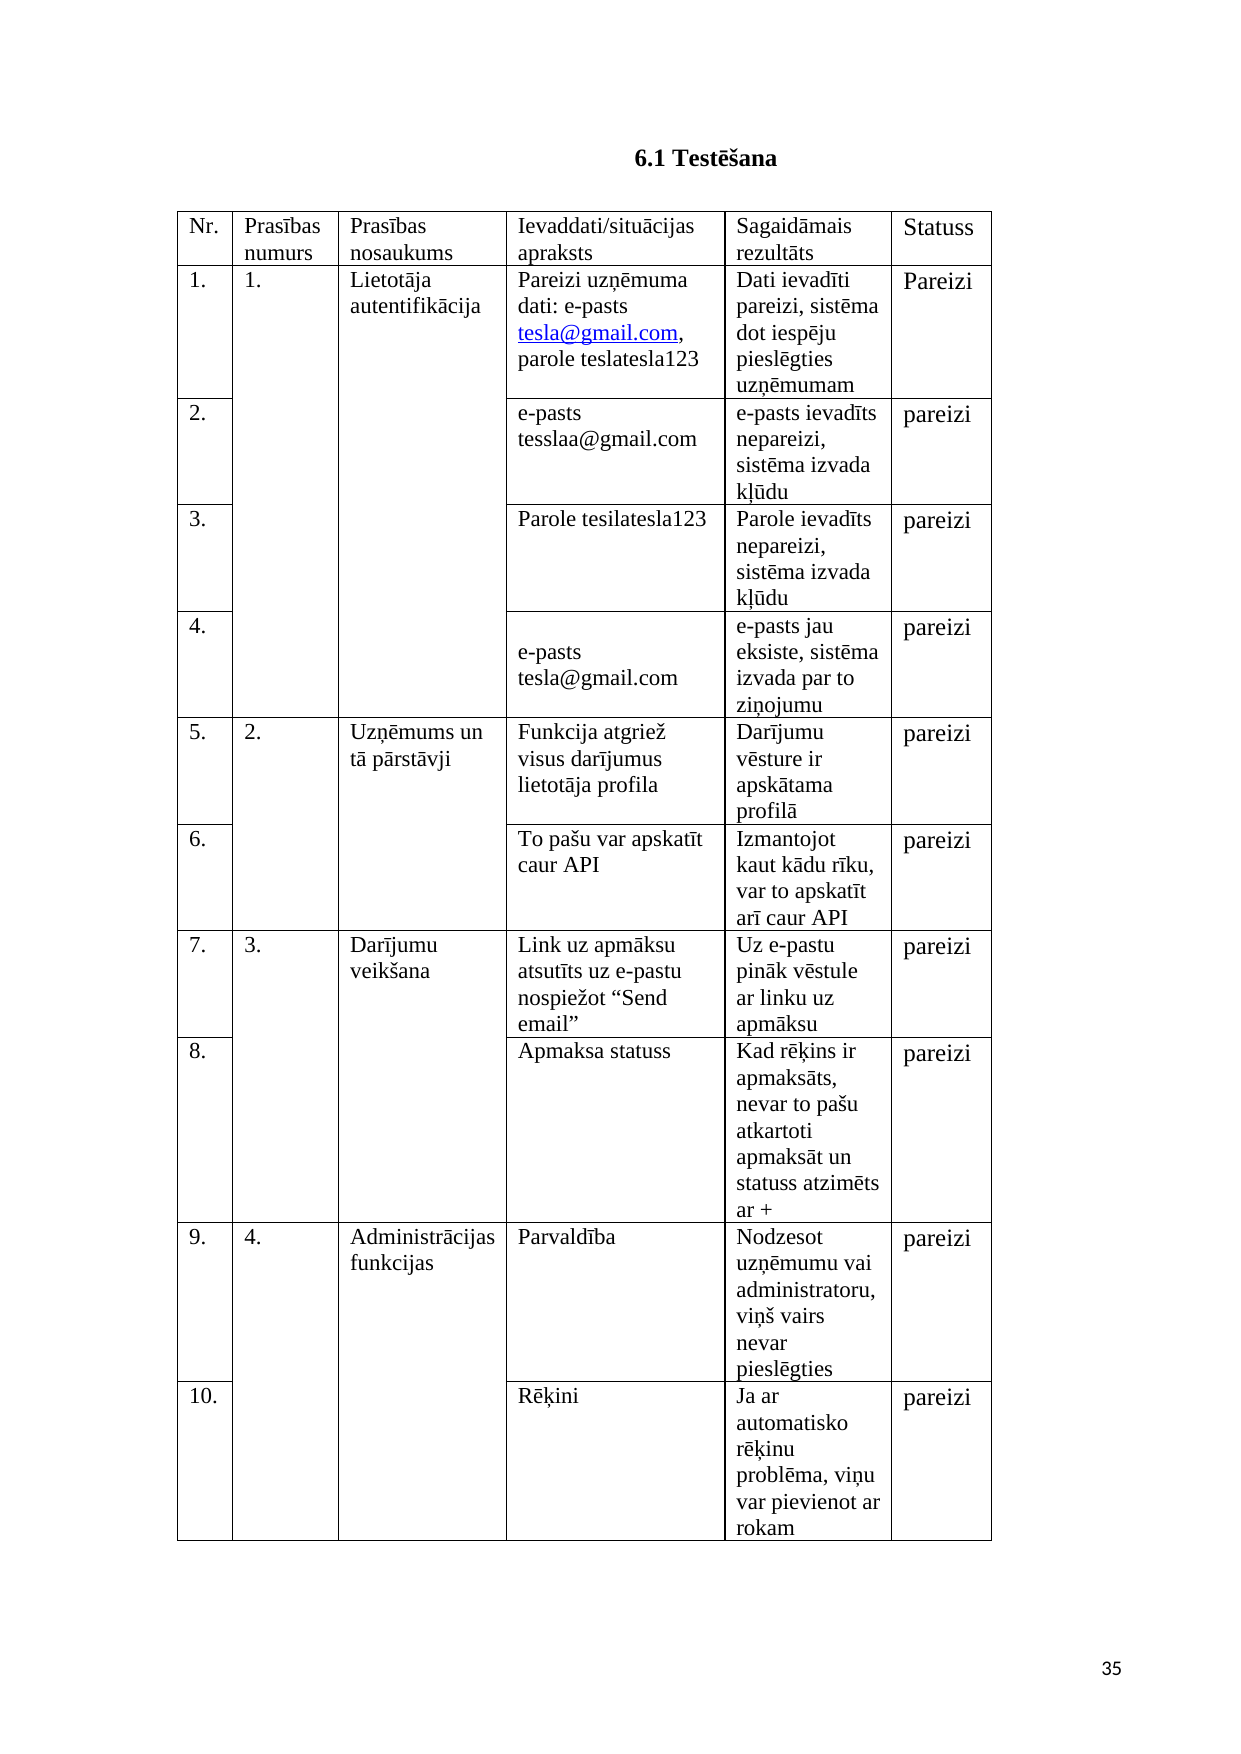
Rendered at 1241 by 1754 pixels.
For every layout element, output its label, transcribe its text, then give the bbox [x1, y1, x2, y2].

table_header Prasības nosaukums [339, 212, 506, 265]
table_cell Uzņēmums un tā pārstāvji [339, 718, 506, 930]
table_cell pareizi [892, 825, 991, 930]
table_cell e-pasts tesslaa@gmail.com [507, 399, 724, 504]
table_cell 6. [178, 825, 232, 930]
table_cell pareizi [892, 399, 991, 504]
table_cell 8. [178, 1038, 232, 1222]
table_cell Link uz apmāksu atsutīts uz e-pastu nospiežot “Send email” [507, 931, 724, 1037]
table_cell 10. [178, 1382, 232, 1540]
table_cell Apmaksa statuss [507, 1038, 724, 1222]
table_cell 1. [233, 266, 338, 717]
table_cell 1. [178, 266, 232, 398]
table_cell Pareizi [892, 266, 991, 398]
table_cell Uz e-pastu pināk vēstule ar linku uz apmāksu [726, 931, 891, 1037]
table_cell e-pasts tesla@gmail.com [507, 612, 724, 717]
table_cell pareizi [892, 1038, 991, 1222]
table_cell Kad rēķins ir apmaksāts, nevar to pašu atkartoti apmaksāt un statuss atzimēts ar + [726, 1038, 891, 1222]
table_header Prasības numurs [233, 212, 338, 265]
table_header Sagaidāmais rezultāts [726, 212, 891, 265]
table_cell Lietotāja autentifikācija [339, 266, 506, 717]
table_cell 5. [178, 718, 232, 824]
table_cell Ja ar automatisko rēķinu problēma, viņu var pievienot ar rokam [726, 1382, 891, 1540]
table_cell pareizi [892, 931, 991, 1037]
table_cell 2. [178, 399, 232, 504]
table_cell Parole tesilatesla123 [507, 505, 724, 611]
table_cell Izmantojot kaut kādu rīku, var to apskatīt arī caur API [726, 825, 891, 930]
table_cell 7. [178, 931, 232, 1037]
table_cell 4. [178, 612, 232, 717]
table_cell Nodzesot uzņēmumu vai administratoru, viņš vairs nevar pieslēgties [726, 1223, 891, 1381]
table_cell pareizi [892, 505, 991, 611]
table_cell Parole ievadīts nepareizi, sistēma izvada kļūdu [726, 505, 891, 611]
table_cell pareizi [892, 1223, 991, 1381]
table_cell pareizi [892, 1382, 991, 1540]
table_cell 3. [233, 931, 338, 1222]
table_cell Parvaldība [507, 1223, 724, 1381]
table_cell pareizi [892, 718, 991, 824]
table_cell Darījumu veikšana [339, 931, 506, 1222]
table_cell 2. [233, 718, 338, 930]
table_cell e-pasts ievadīts nepareizi, sistēma izvada kļūdu [726, 399, 891, 504]
subtitle 6.1 Testēšana [290, 143, 1122, 172]
table_cell Rēķini [507, 1382, 724, 1540]
table_header Statuss [892, 212, 991, 265]
table_header Ievaddati/situācijas apraksts [507, 212, 724, 265]
table_header Nr. [178, 212, 232, 265]
table_cell 9. [178, 1223, 232, 1381]
table_cell Darījumu vēsture ir apskātama profilā [726, 718, 891, 824]
table_cell 4. [233, 1223, 338, 1540]
table_cell pareizi [892, 612, 991, 717]
table_cell 3. [178, 505, 232, 611]
table_cell e-pasts jau eksiste, sistēma izvada par to ziņojumu [726, 612, 891, 717]
table_cell Dati ievadīti pareizi, sistēma dot iespēju pieslēgties uzņēmumam [726, 266, 891, 398]
table_cell Administrācijas funkcijas [339, 1223, 506, 1540]
table_cell Pareizi uzņēmuma dati: e-pasts tesla@gmail.com, parole teslatesla123 [507, 266, 724, 398]
table_cell Funkcija atgriež visus darījumus lietotāja profila [507, 718, 724, 824]
table_cell To pašu var apskatīt caur API [507, 825, 724, 930]
